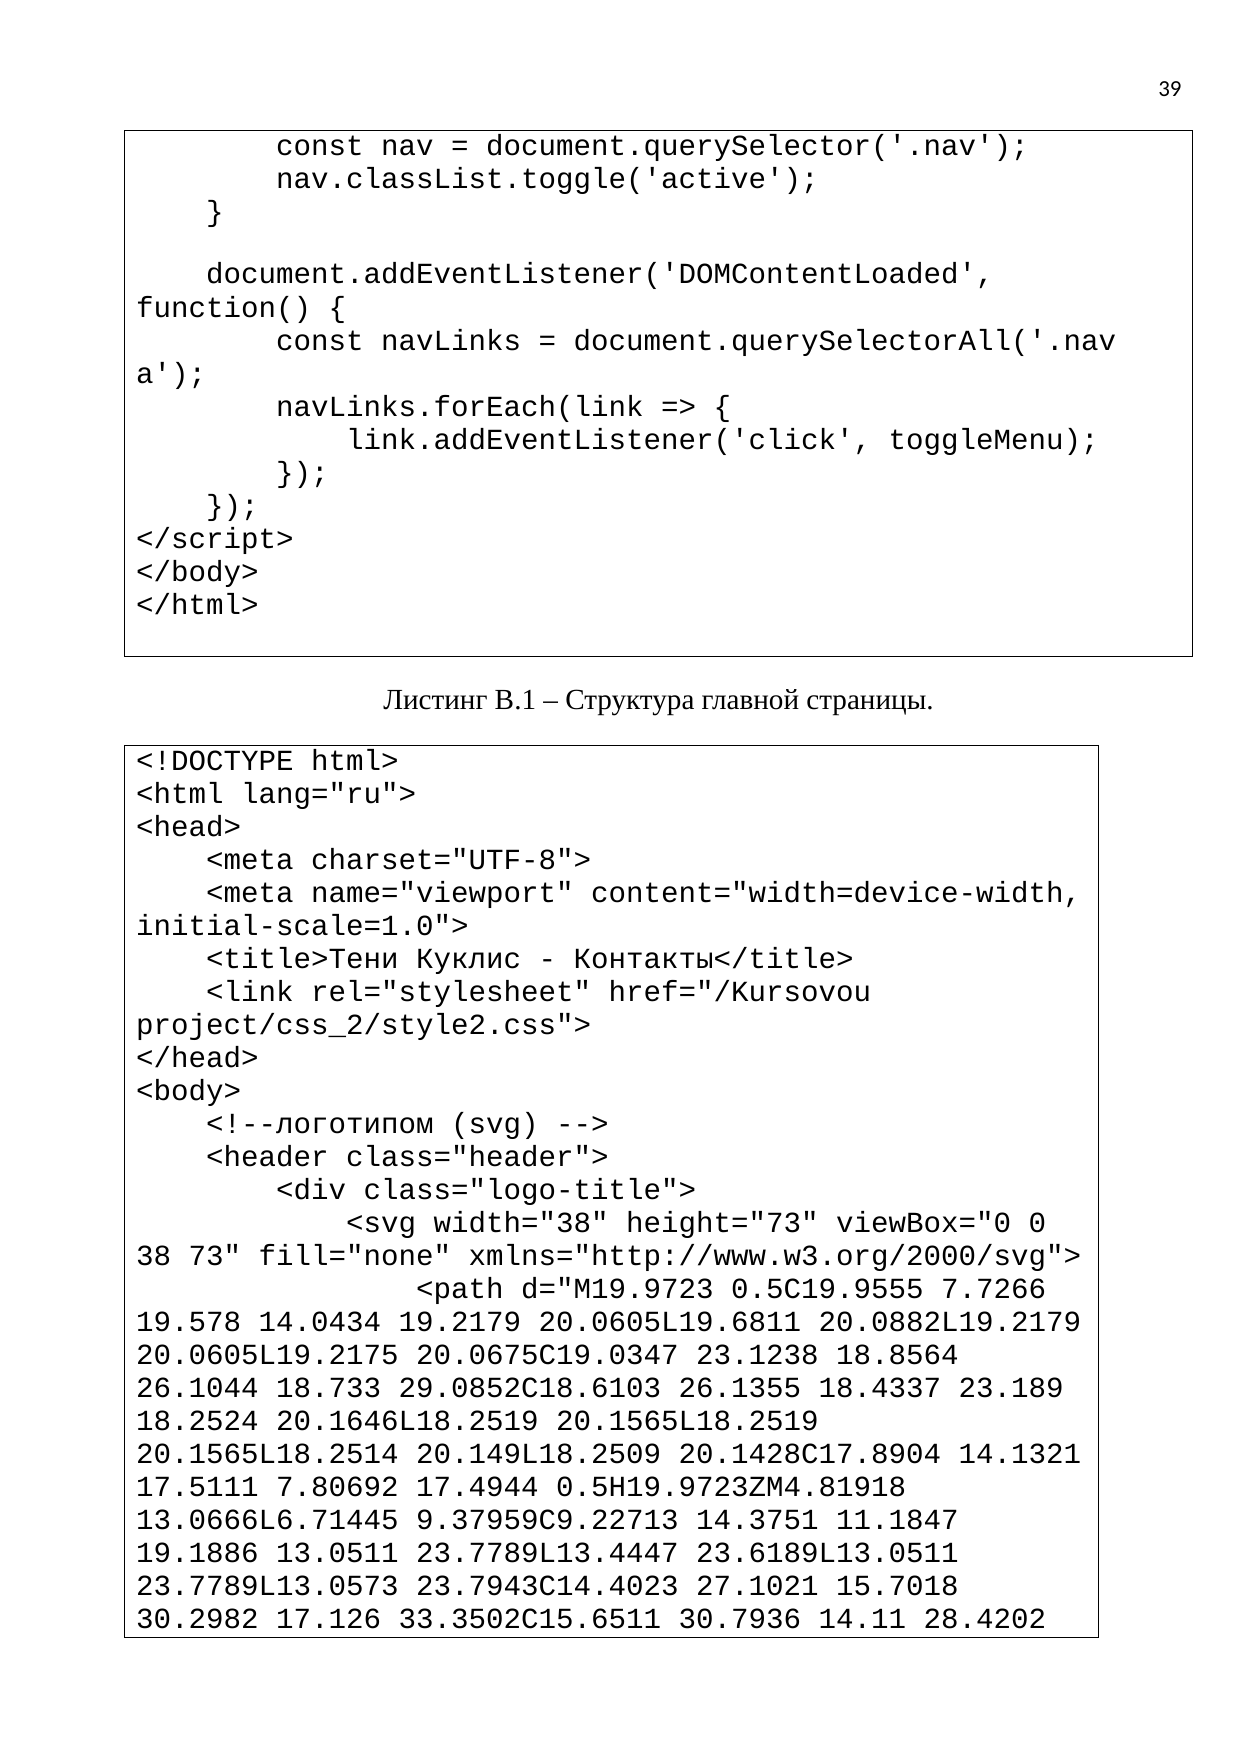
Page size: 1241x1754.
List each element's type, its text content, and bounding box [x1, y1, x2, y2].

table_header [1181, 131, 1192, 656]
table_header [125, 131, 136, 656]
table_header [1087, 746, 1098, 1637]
text Листинг В.1 – Структура главной страницы. [136, 682, 1181, 716]
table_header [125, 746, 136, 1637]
